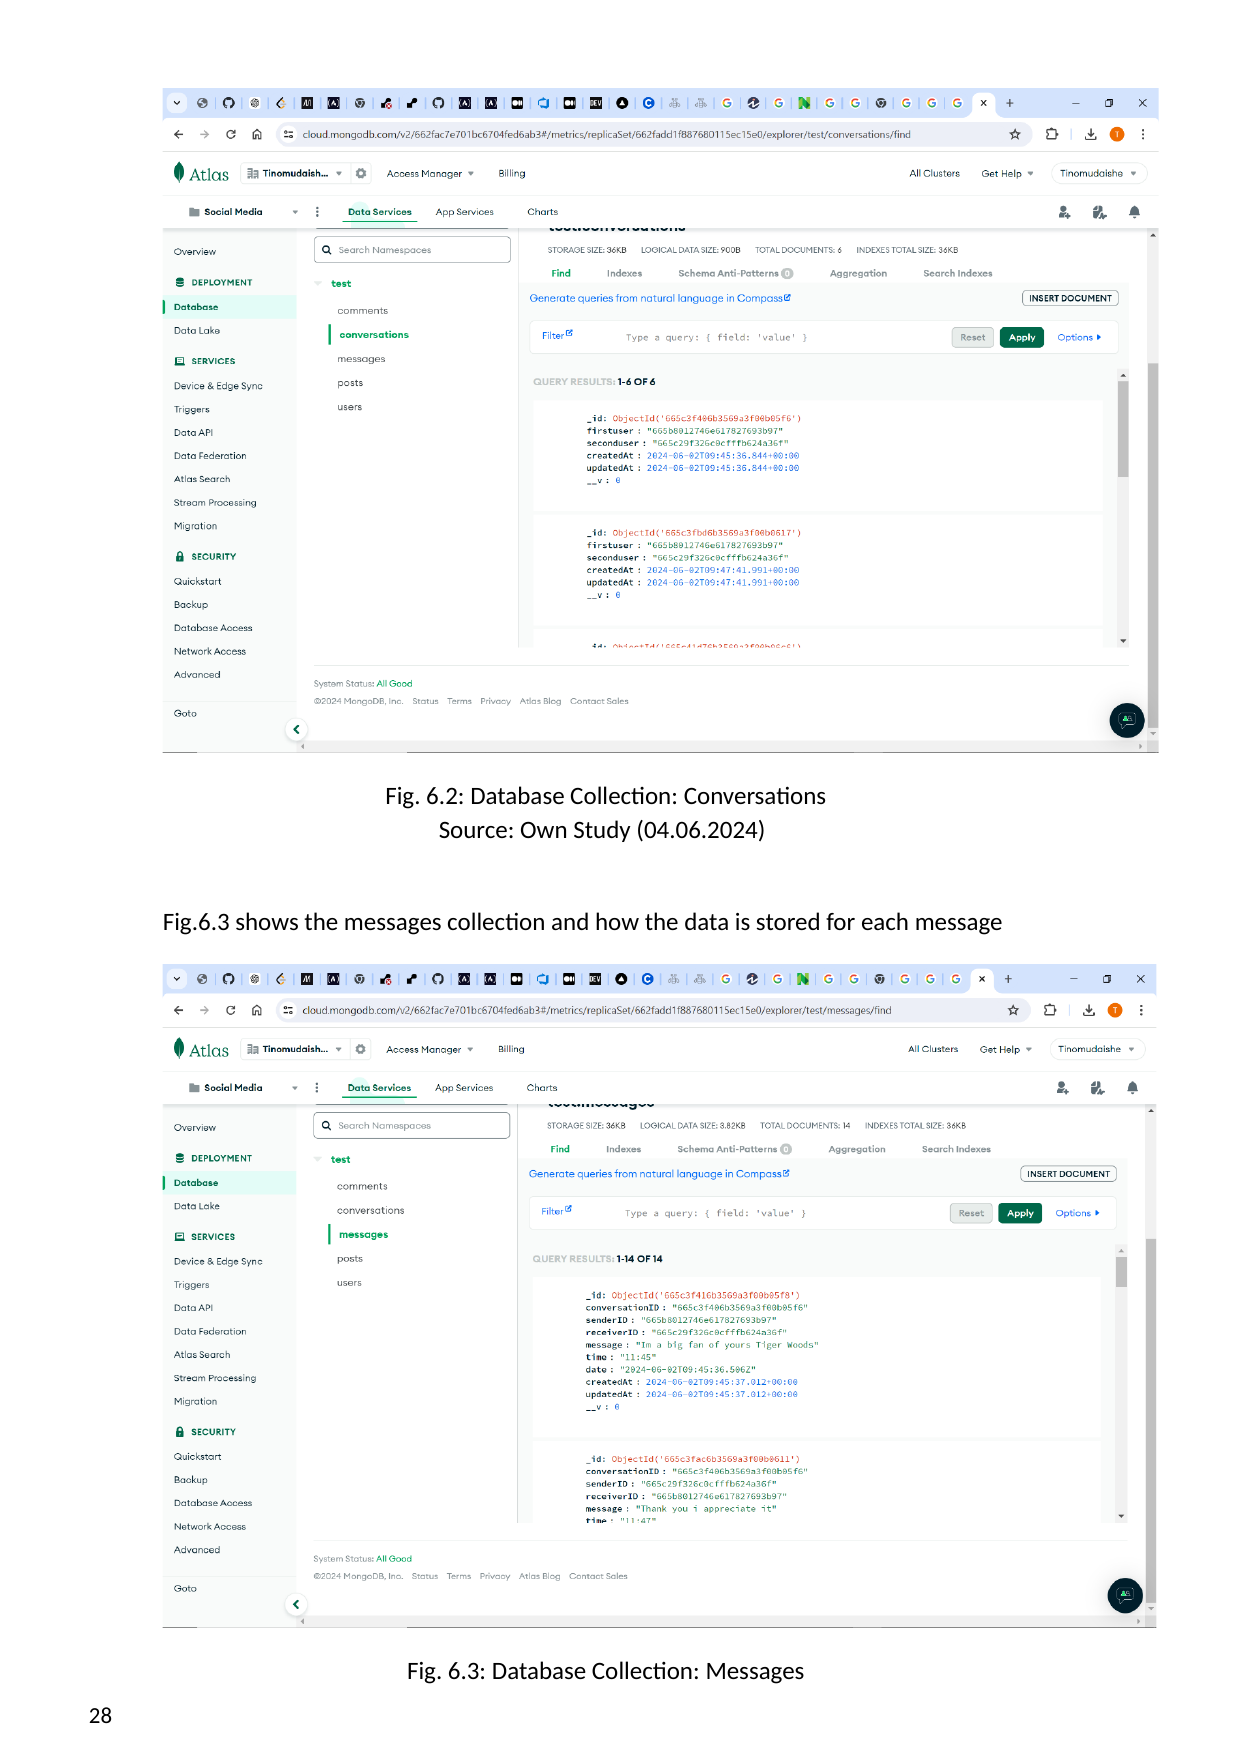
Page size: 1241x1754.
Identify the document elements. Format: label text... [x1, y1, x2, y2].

text Source: Own Study (04.06.2024) [78, 814, 1126, 845]
picture [162, 964, 1157, 1628]
text Fig. 6.2: Database Collection: Conversations [78, 780, 1133, 811]
picture [162, 88, 1159, 753]
text Fig. 6.3: Database Collection: Messages [78, 1655, 1133, 1686]
text Fig.6.3 shows the messages collection and how the data is stored for each message [163, 906, 1181, 937]
